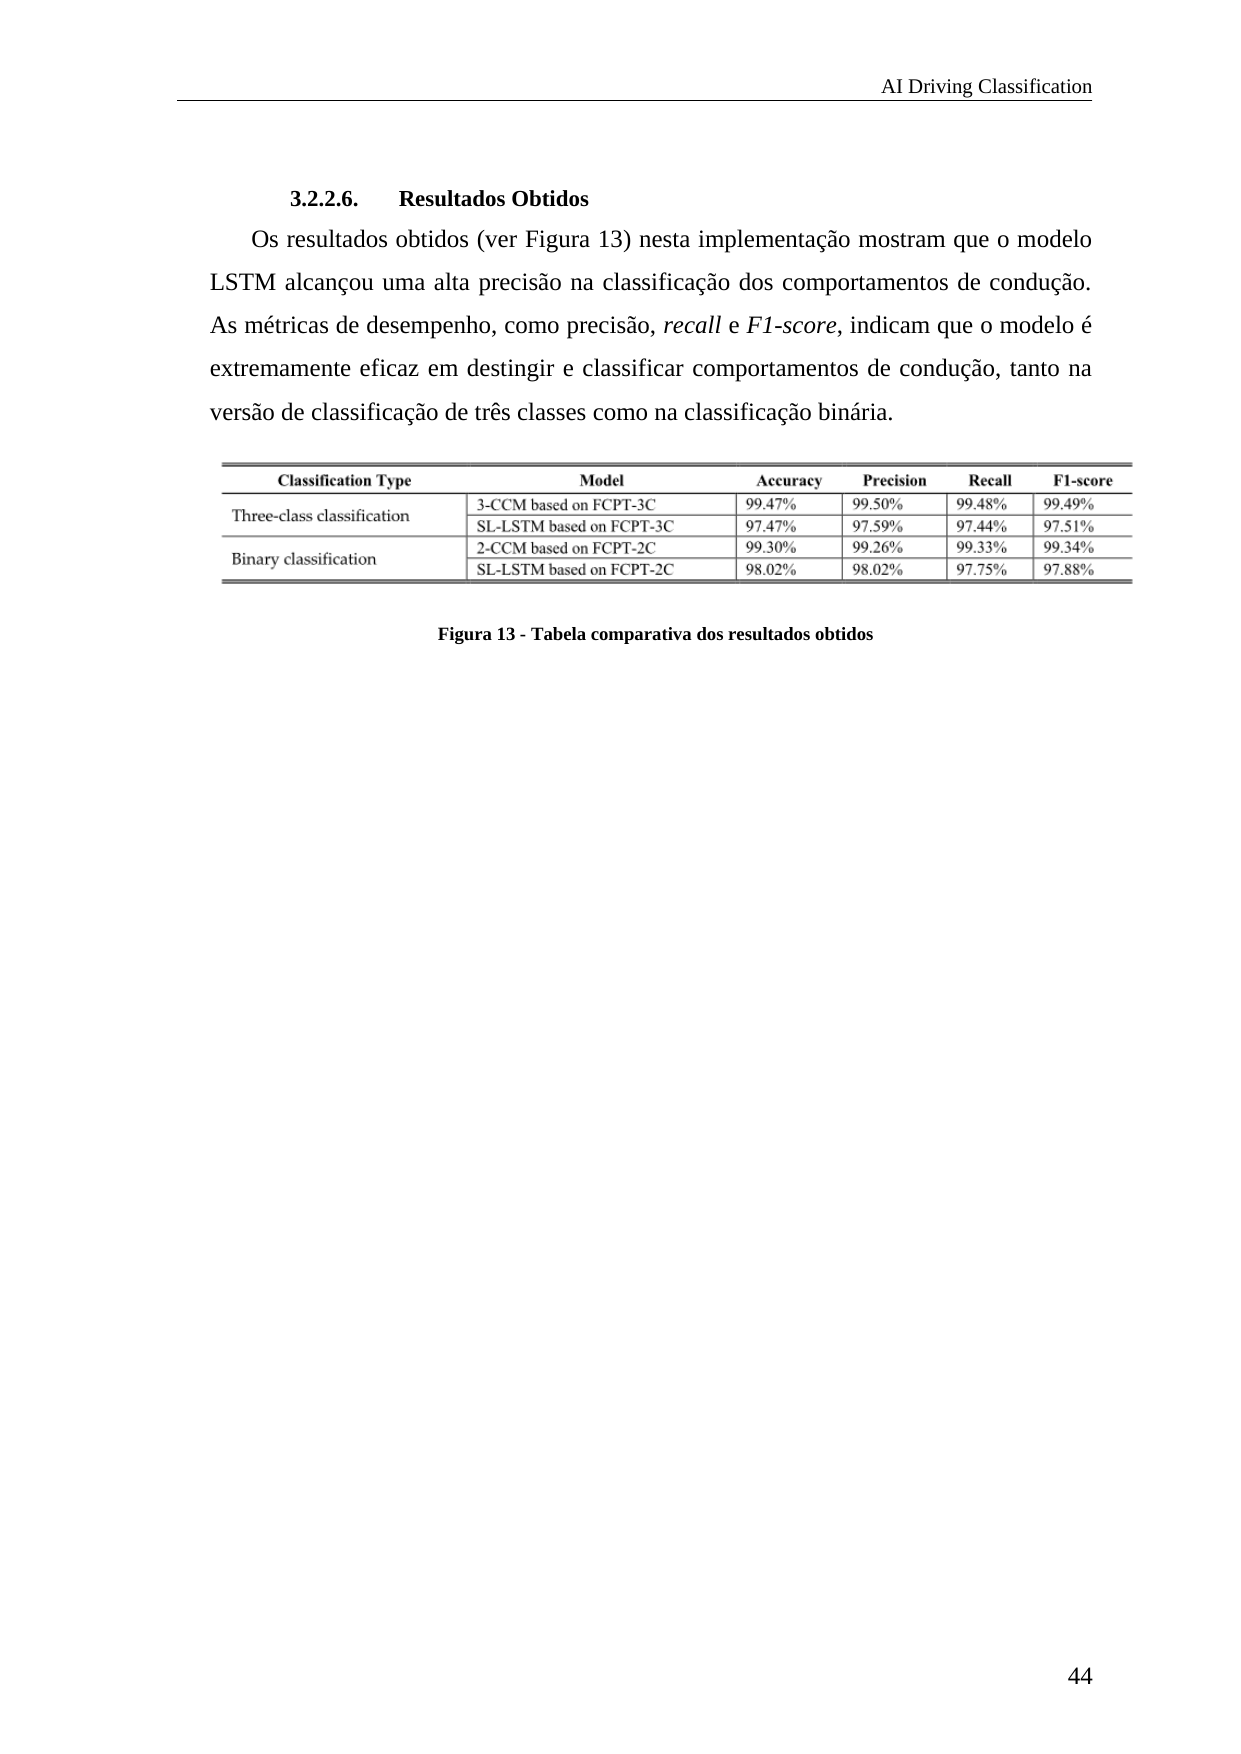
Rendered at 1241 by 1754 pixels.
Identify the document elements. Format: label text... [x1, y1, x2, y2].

subtitle Resultados Obtidos [290, 185, 1092, 212]
text Os resultados obtidos (ver Figura 13) nesta implementação mostram que o modelo LSTM alcançou uma alta precisão na classificação dos comportamentos de condução. As métricas de desempenho, como precisão, recall e F1-score, indicam que o modelo é extremamente eficaz em destingir e classificar comportamentos de condução, tanto na versão de classificação de três classes como na classificação binária. [209, 224, 1092, 425]
picture [218, 460, 1134, 588]
text Figura 13 - Tabela comparativa dos resultados obtidos [177, 623, 1092, 645]
